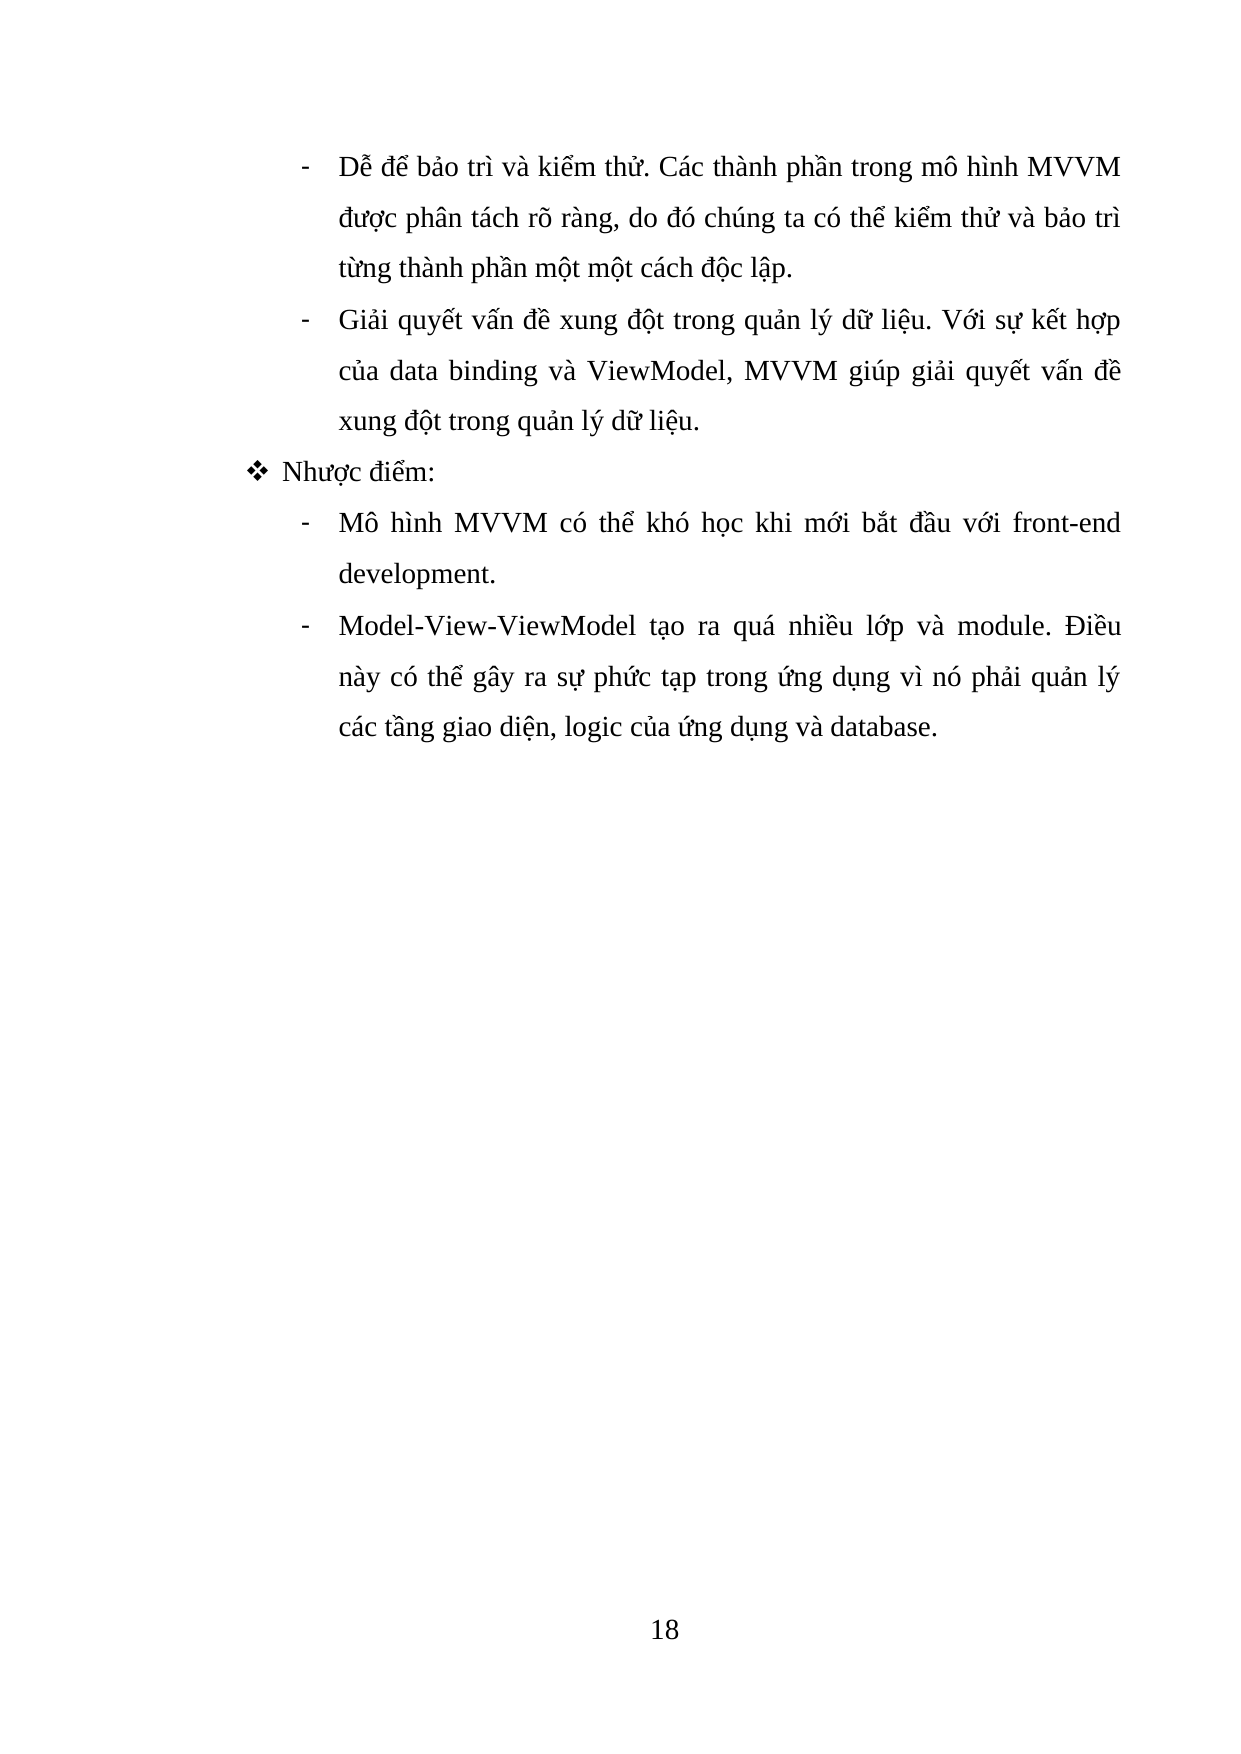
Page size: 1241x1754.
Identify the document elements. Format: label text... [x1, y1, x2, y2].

list Dễ để bảo trì và kiểm thử. Các thành phần trong mô hình MVVM được phân tách rõ ràng, do đó chúng ta có thể kiểm thử và bảo trì từng thành phần một một cách độc lập. [301, 148, 1122, 284]
list Giải quyết vấn đề xung đột trong quản lý dữ liệu. Với sự kết hợp của data binding và ViewModel, MVVM giúp giải quyết vấn đề xung đột trong quản lý dữ liệu. [301, 301, 1122, 437]
list Mô hình MVVM có thể khó học khi mới bắt đầu với front-end development. [301, 504, 1122, 590]
list Model-View-ViewModel tạo ra quá nhiều lớp và module. Điều này có thể gây ra sự phức tạp trong ứng dụng vì nó phải quản lý các tầng giao diện, logic của ứng dụng và database. [301, 607, 1122, 743]
list Nhược điểm: [244, 454, 1122, 487]
